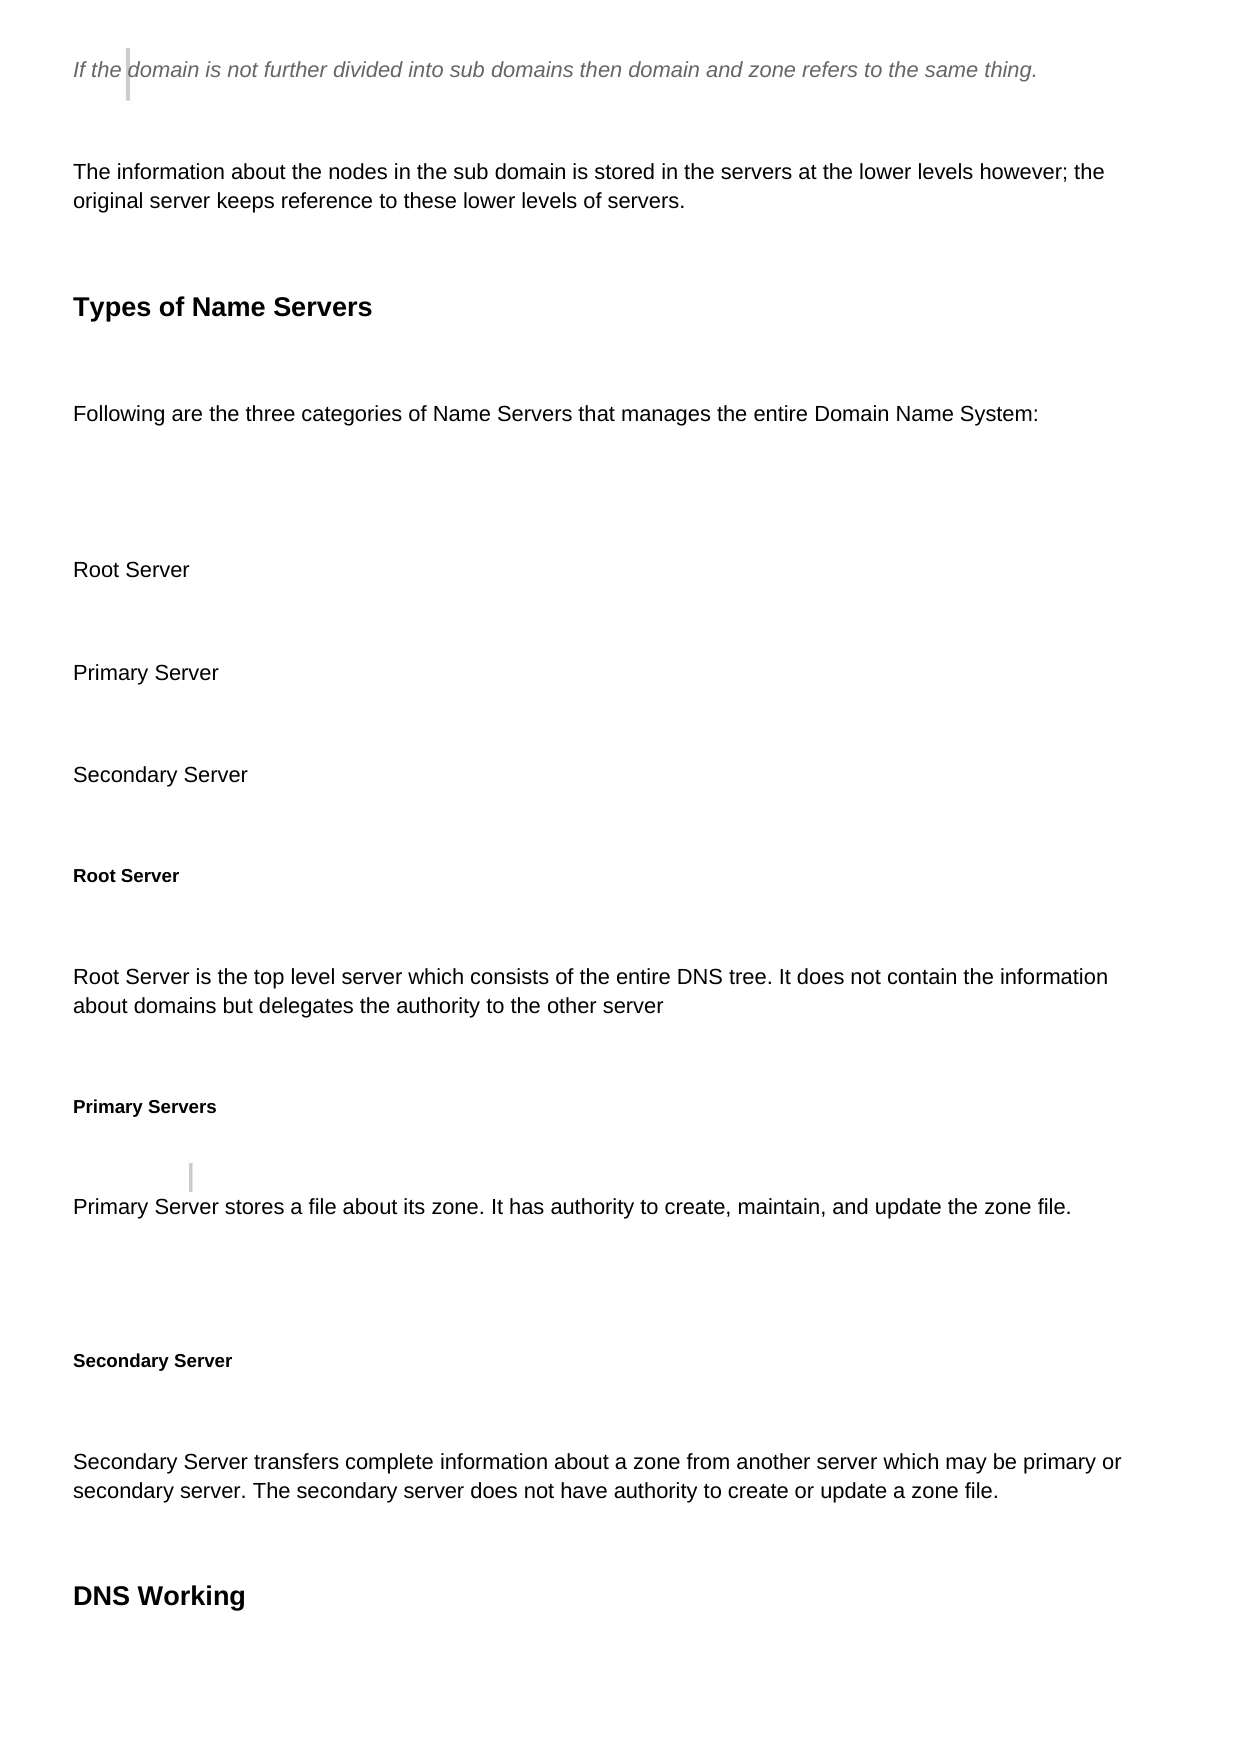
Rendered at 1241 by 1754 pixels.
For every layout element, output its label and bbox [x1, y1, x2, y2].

picture [72, 48, 1168, 1672]
